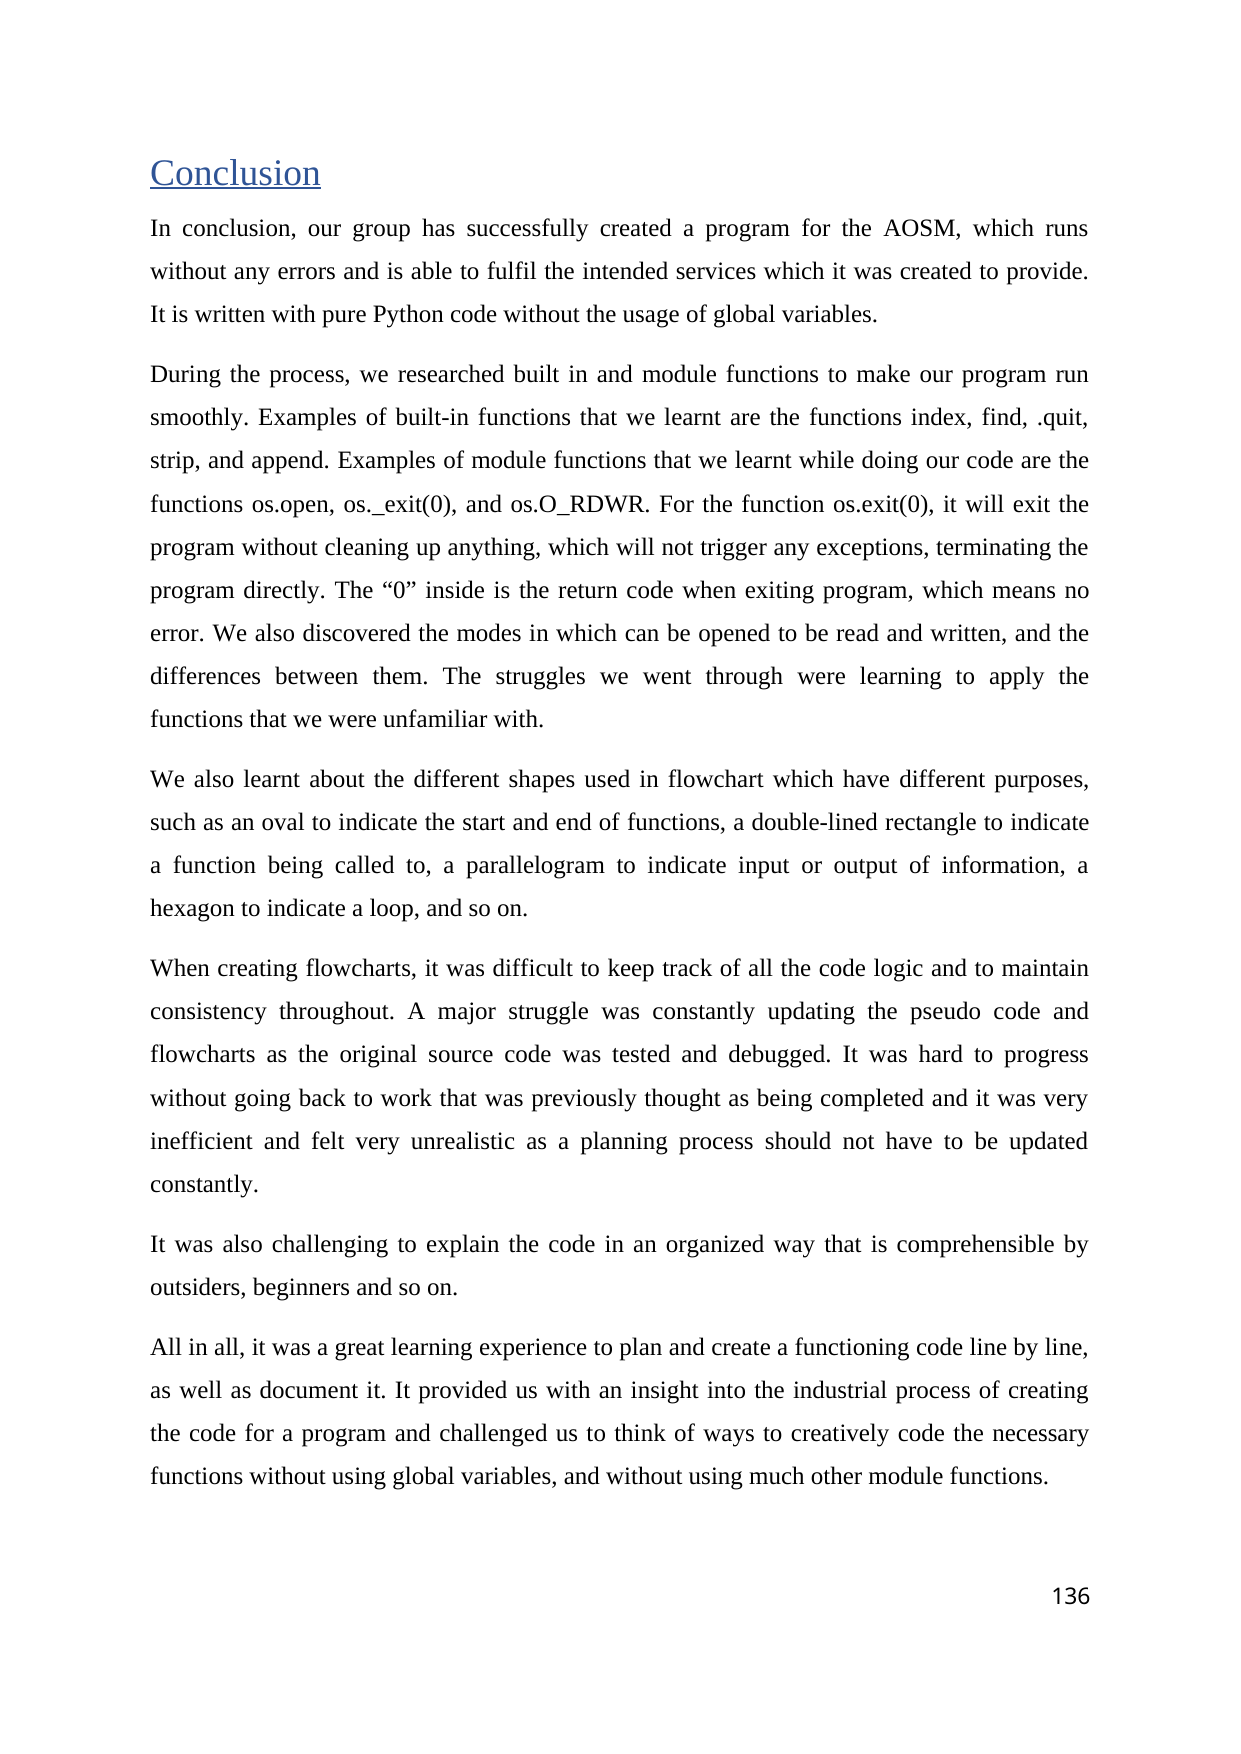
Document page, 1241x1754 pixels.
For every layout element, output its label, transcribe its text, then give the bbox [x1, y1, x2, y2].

subtitle Conclusion [150, 150, 1090, 193]
text We also learnt about the different shapes used in flowchart which have different purposes, such as an oval to indicate the start and end of functions, a double-lined rectangle to indicate a function being called to, a parallelogram to indicate input or output of information, a hexagon to indicate a loop, and so on. [150, 764, 1090, 922]
text When creating flowcharts, it was difficult to keep track of all the code logic and to maintain consistency throughout. A major struggle was constantly updating the pseudo code and flowcharts as the original source code was tested and debugged. It was hard to progress without going back to work that was previously thought as being completed and it was very inefficient and felt very unrealistic as a planning process should not have to be updated constantly. [150, 953, 1090, 1198]
text It was also challenging to explain the code in an organized way that is comprehensible by outsiders, beginners and so on. [150, 1229, 1090, 1301]
text During the process, we researched built in and module functions to make our program run smoothly. Examples of built-in functions that we learnt are the functions index, find, .quit, strip, and append. Examples of module functions that we learnt while doing our code are the functions os.open, os._exit(0), and os.O_RDWR. For the function os.exit(0), it will exit the program without cleaning up anything, which will not trigger any exceptions, terminating the program directly. The “0” inside is the return code when exiting program, which means no error. We also discovered the modes in which can be opened to be read and written, and the differences between them. The struggles we went through were learning to apply the functions that we were unfamiliar with. [150, 359, 1090, 733]
text In conclusion, our group has successfully created a program for the AOSM, which runs without any errors and is able to fulfil the intended services which it was created to provide. It is written with pure Python code without the usage of global variables. [150, 213, 1090, 328]
text All in all, it was a great learning experience to plan and create a functioning code line by line, as well as document it. It provided us with an insight into the industrial process of creating the code for a program and challenged us to think of ways to creatively code the necessary functions without using global variables, and without using much other module functions. [150, 1332, 1090, 1490]
